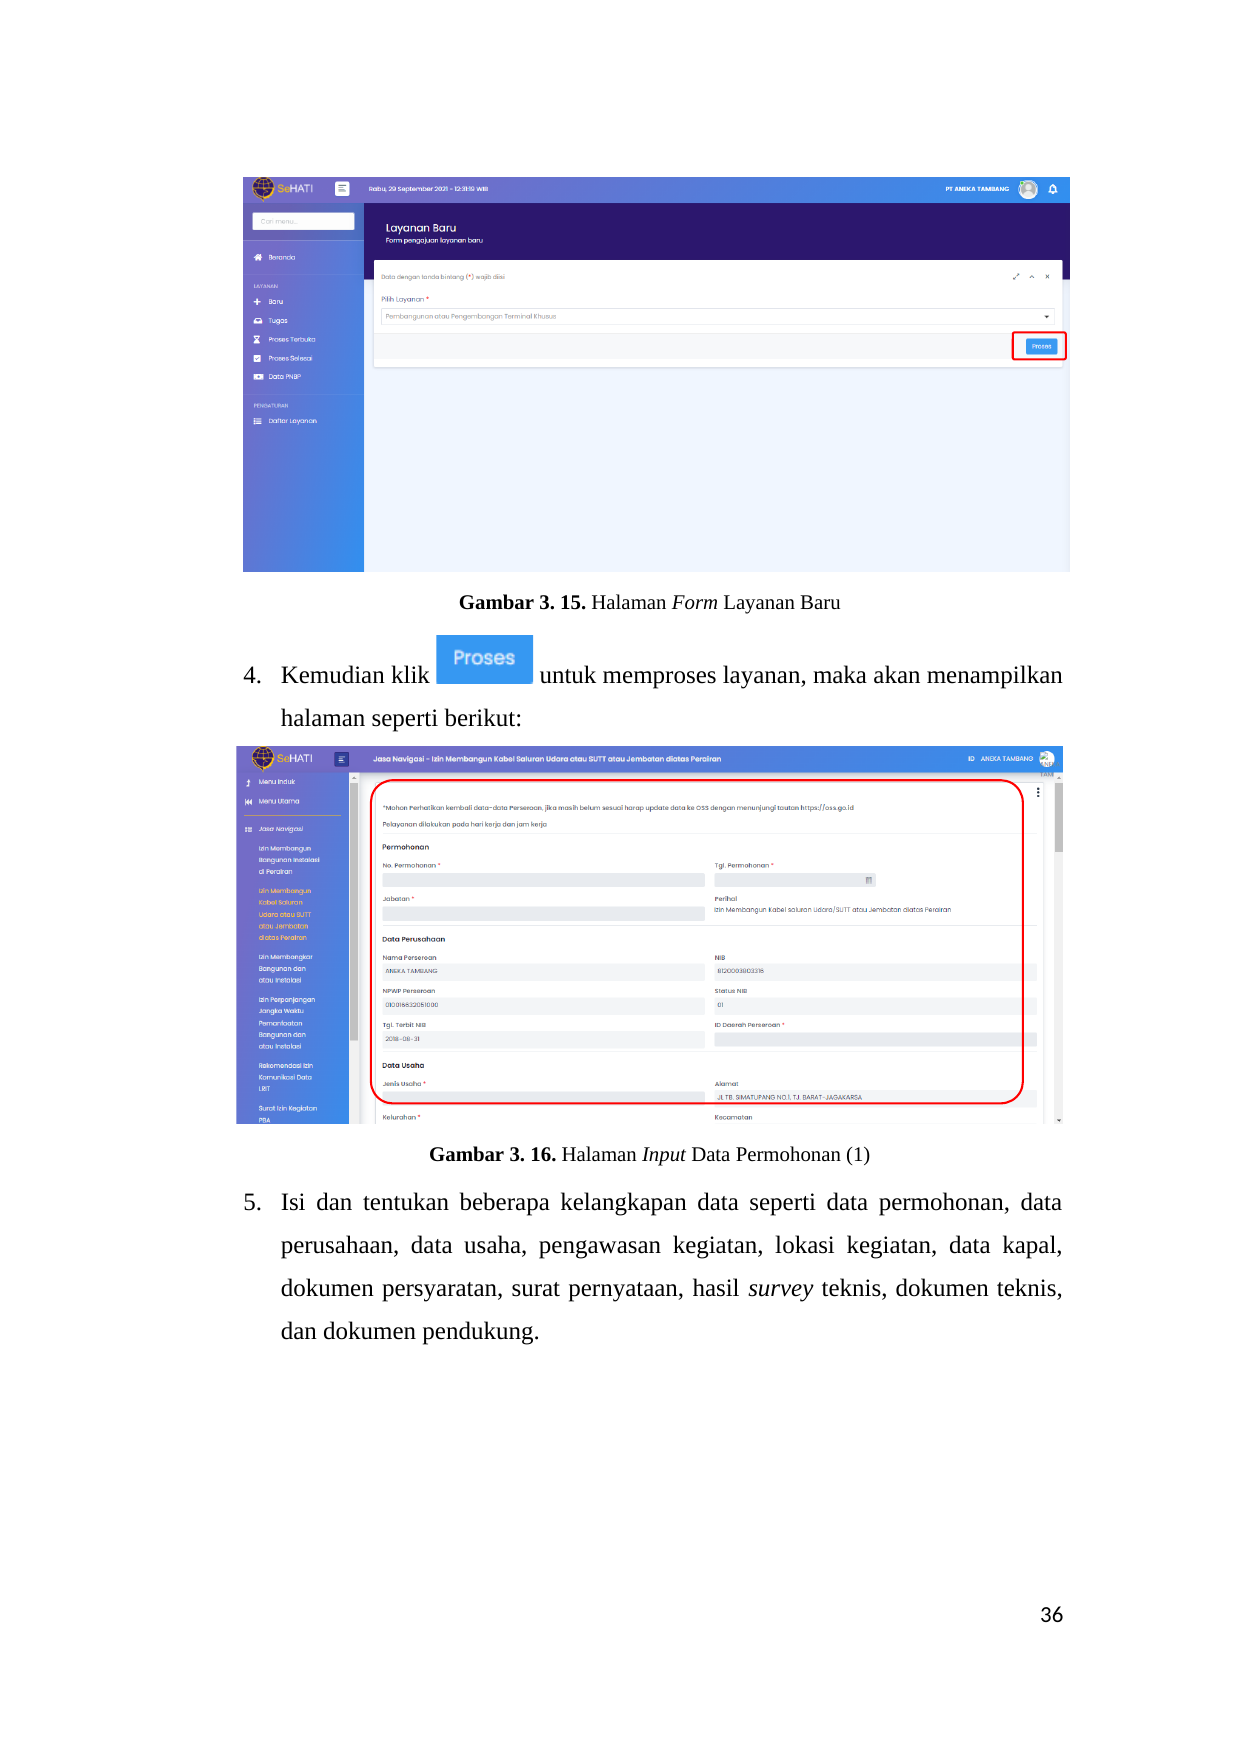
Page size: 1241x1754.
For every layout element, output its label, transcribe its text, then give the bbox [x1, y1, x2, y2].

list Isi dan tentukan beberapa kelangkapan data seperti data permohonan, data perusahaan, data usaha, pengawasan kegiatan, lokasi kegiatan, data kapal, dokumen persyaratan, surat pernyataan, hasil survey teknis, dokumen teknis, dan dokumen pendukung. [243, 1187, 1063, 1345]
text Gambar 3. 15. Halaman Form Layanan Baru [236, 590, 1063, 614]
picture [243, 177, 1070, 572]
picture [436, 635, 534, 684]
list Kemudian klik untuk memproses layanan, maka akan menampilkan halaman seperti berikut: [243, 635, 1063, 732]
text Gambar 3. 16. Halaman Input Data Permohonan (1) [236, 1142, 1063, 1166]
picture [236, 746, 1063, 1124]
